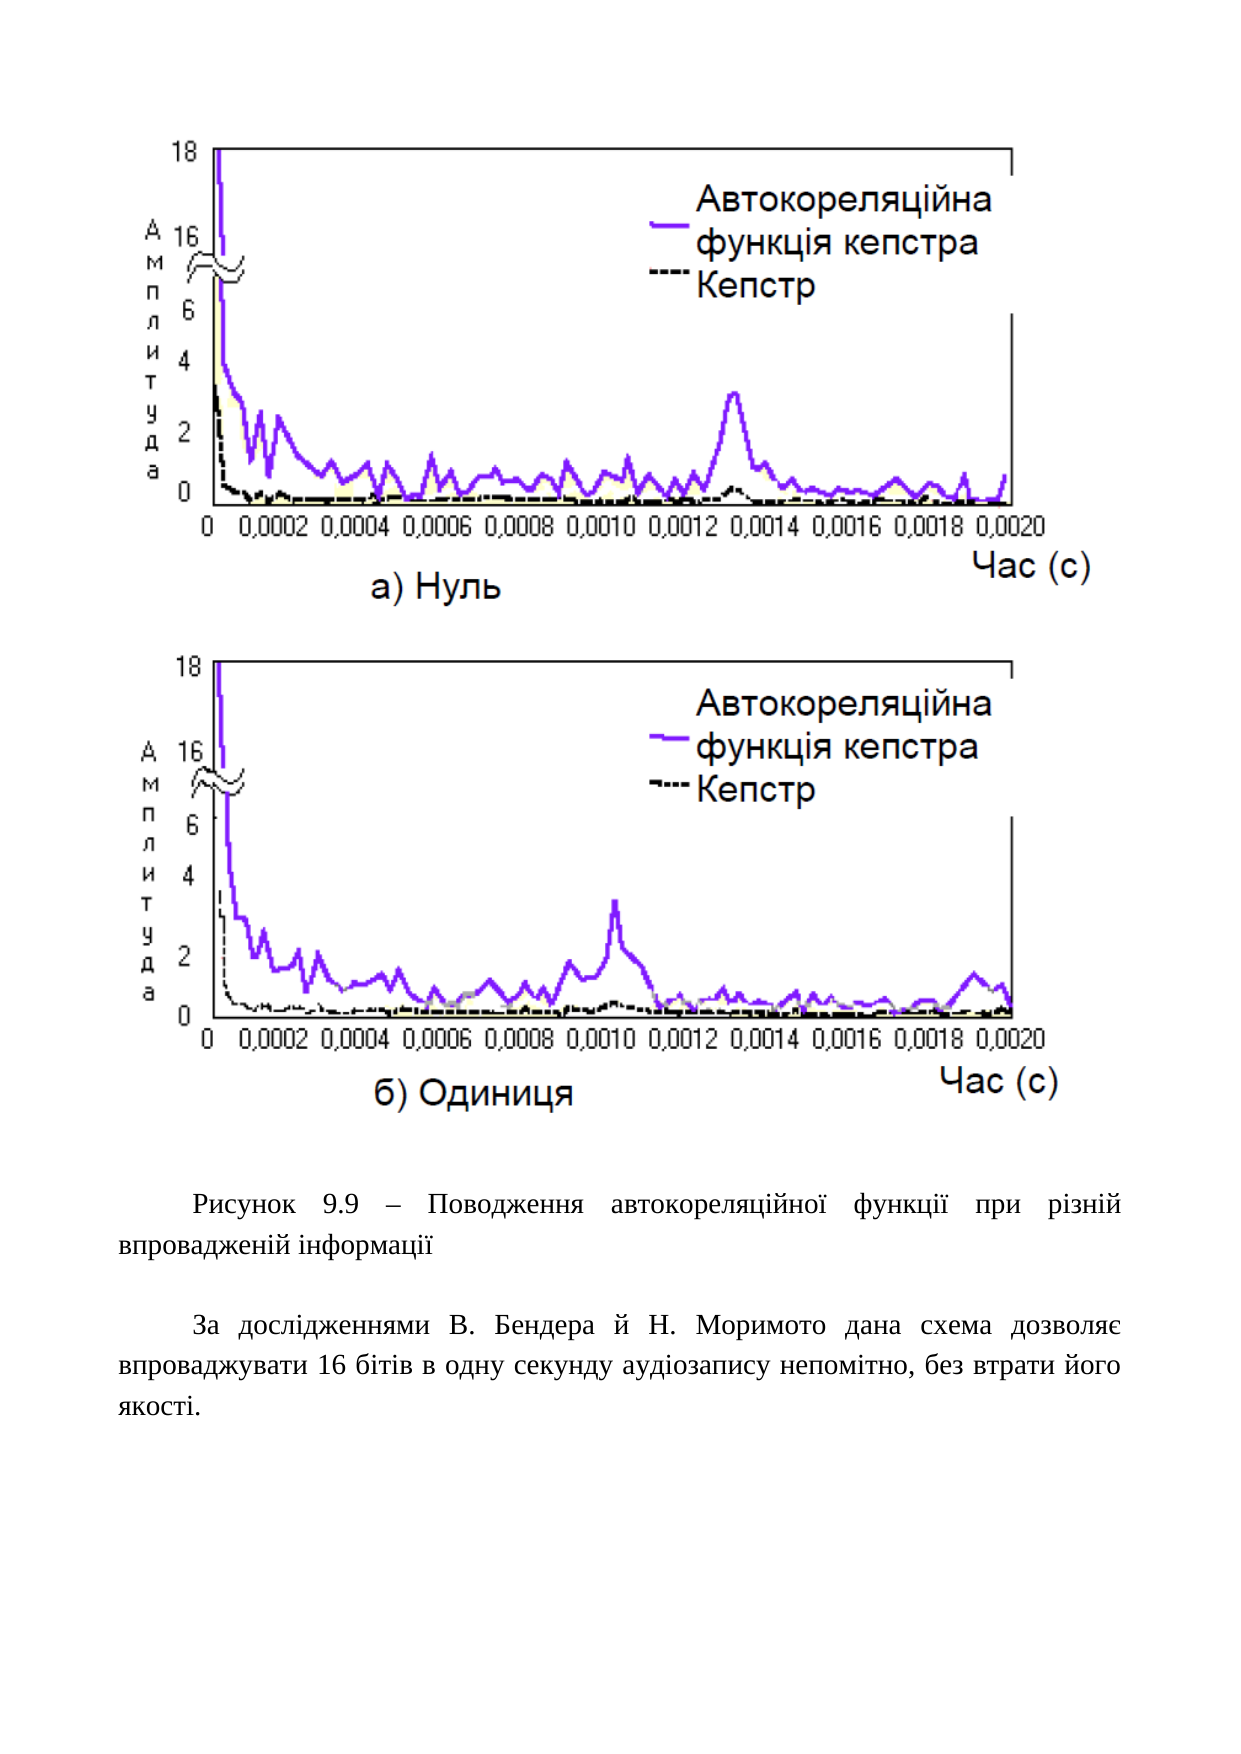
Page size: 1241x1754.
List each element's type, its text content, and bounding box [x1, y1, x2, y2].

picture [118, 118, 1122, 1140]
text За дослідженнями В. Бендера й Н. Моримото дана схема дозволяє впроваджувати 16 бітів в одну секунду аудіозапису непомітно, без втрати його якості. [118, 1307, 1122, 1421]
text Рисунок 9.9 – Поводження автокореляційної функції при різній впровадженій інформації [118, 1187, 1122, 1260]
